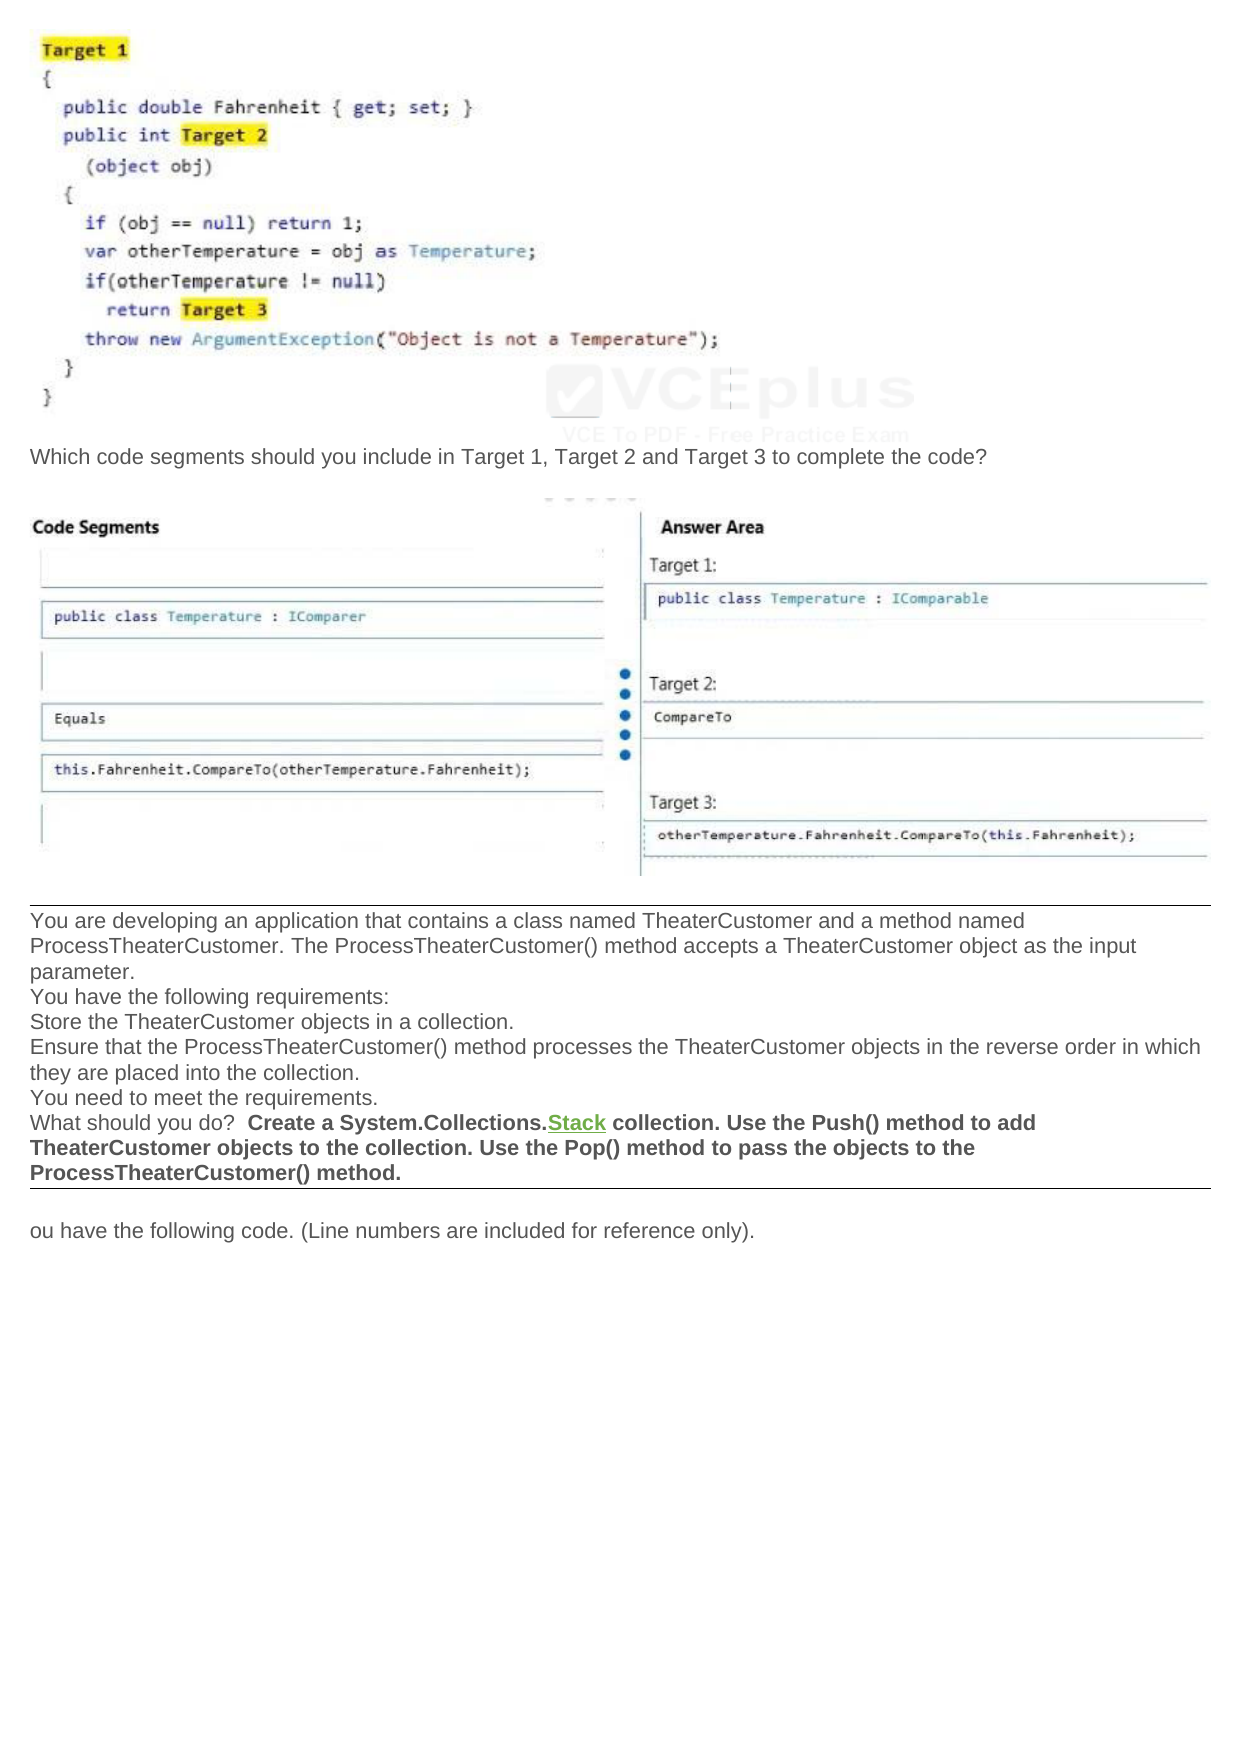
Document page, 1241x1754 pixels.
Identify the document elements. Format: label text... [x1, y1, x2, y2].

text You are developing an application that contains a class named TheaterCustomer and a method named ProcessTheaterCustomer. The ProcessTheaterCustomer() method accepts a TheaterCustomer object as the input parameter. You have the following requirements: Store the TheaterCustomer objects in a collection. Ensure that the ProcessTheaterCustomer() method processes the TheaterCustomer objects in the reverse order in which they are placed into the collection. You need to meet the requirements. What should you do? Create a System.Collections.Stack collection. Use the Push() method to add TheaterCustomer objects to the collection. Use the Pop() method to pass the objects to the ProcessTheaterCustomer() method. [29, 906, 1211, 1189]
text ou have the following code. (Line numbers are included for reference only). [29, 1218, 1211, 1243]
picture [29, 498, 1211, 876]
picture [29, 29, 914, 444]
